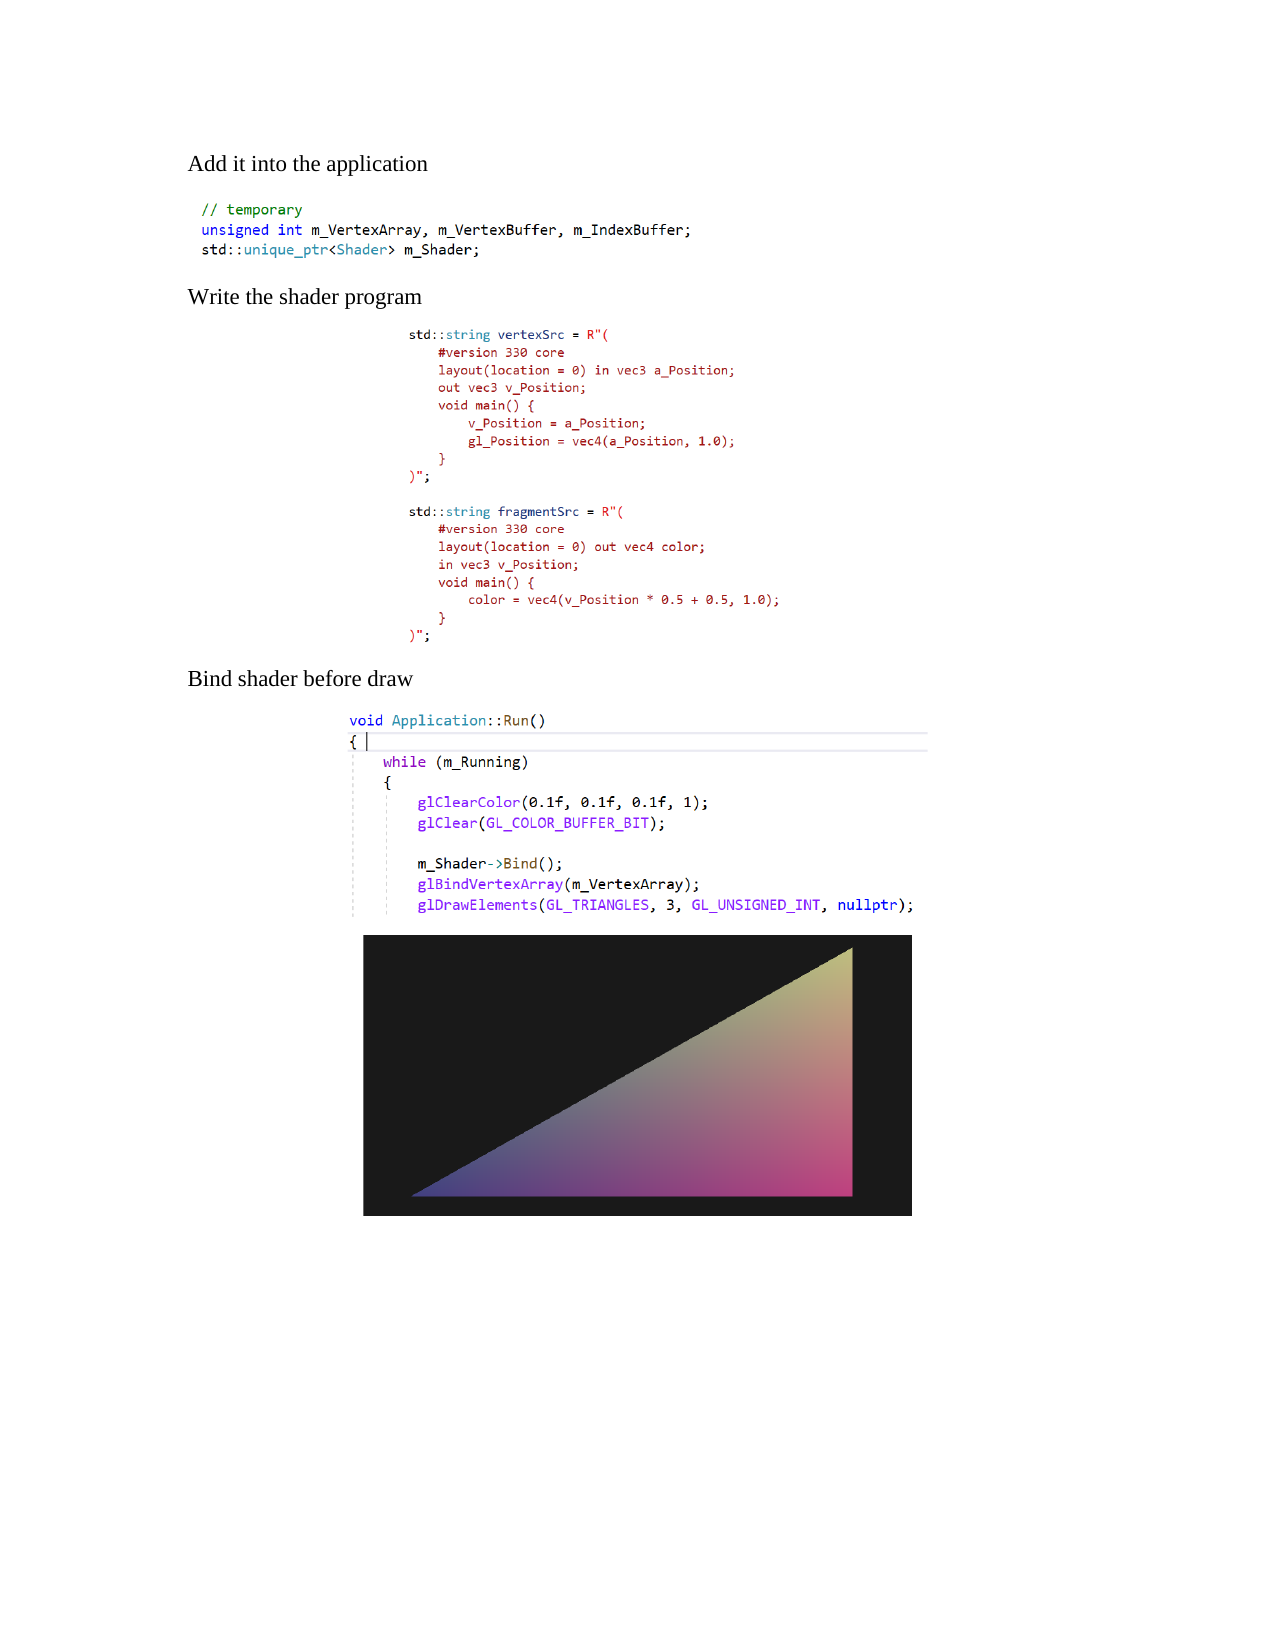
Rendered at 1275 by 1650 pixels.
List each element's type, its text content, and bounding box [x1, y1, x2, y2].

picture [363, 935, 912, 1216]
text Bind shader before draw [187, 666, 1087, 692]
picture [396, 328, 879, 647]
text Write the shader program [187, 283, 1087, 310]
text Add it into the application [187, 150, 1087, 176]
picture [187, 195, 720, 265]
picture [347, 710, 928, 917]
